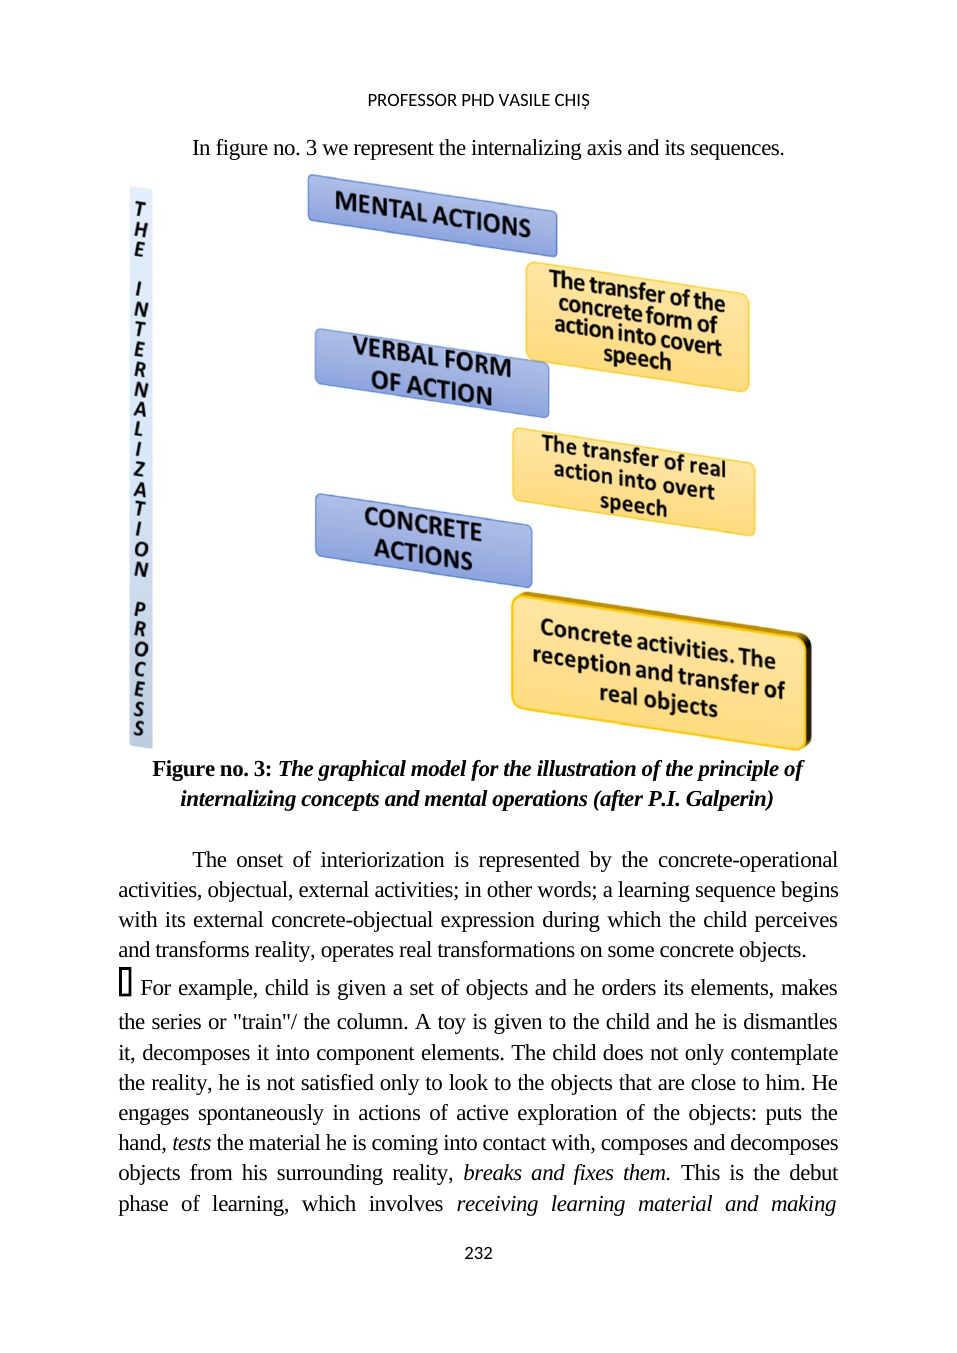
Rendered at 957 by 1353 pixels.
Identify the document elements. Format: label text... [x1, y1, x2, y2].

text The onset of interiorization is represented by the concrete-operational activities, objectual, external activities; in other words; a learning sequence begins with its external concrete-objectual expression during which the child perceives and transforms reality, operates real transformations on some concrete objects. [118, 846, 838, 963]
text In figure no. 3 we represent the internalizing axis and its sequences. [118, 134, 838, 161]
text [118, 967, 838, 1216]
text Figure no. 3: The graphical model for the illustration of the principle of internalizing concepts and mental operations (after P.I. Galperin) [118, 755, 838, 812]
picture [118, 164, 817, 751]
